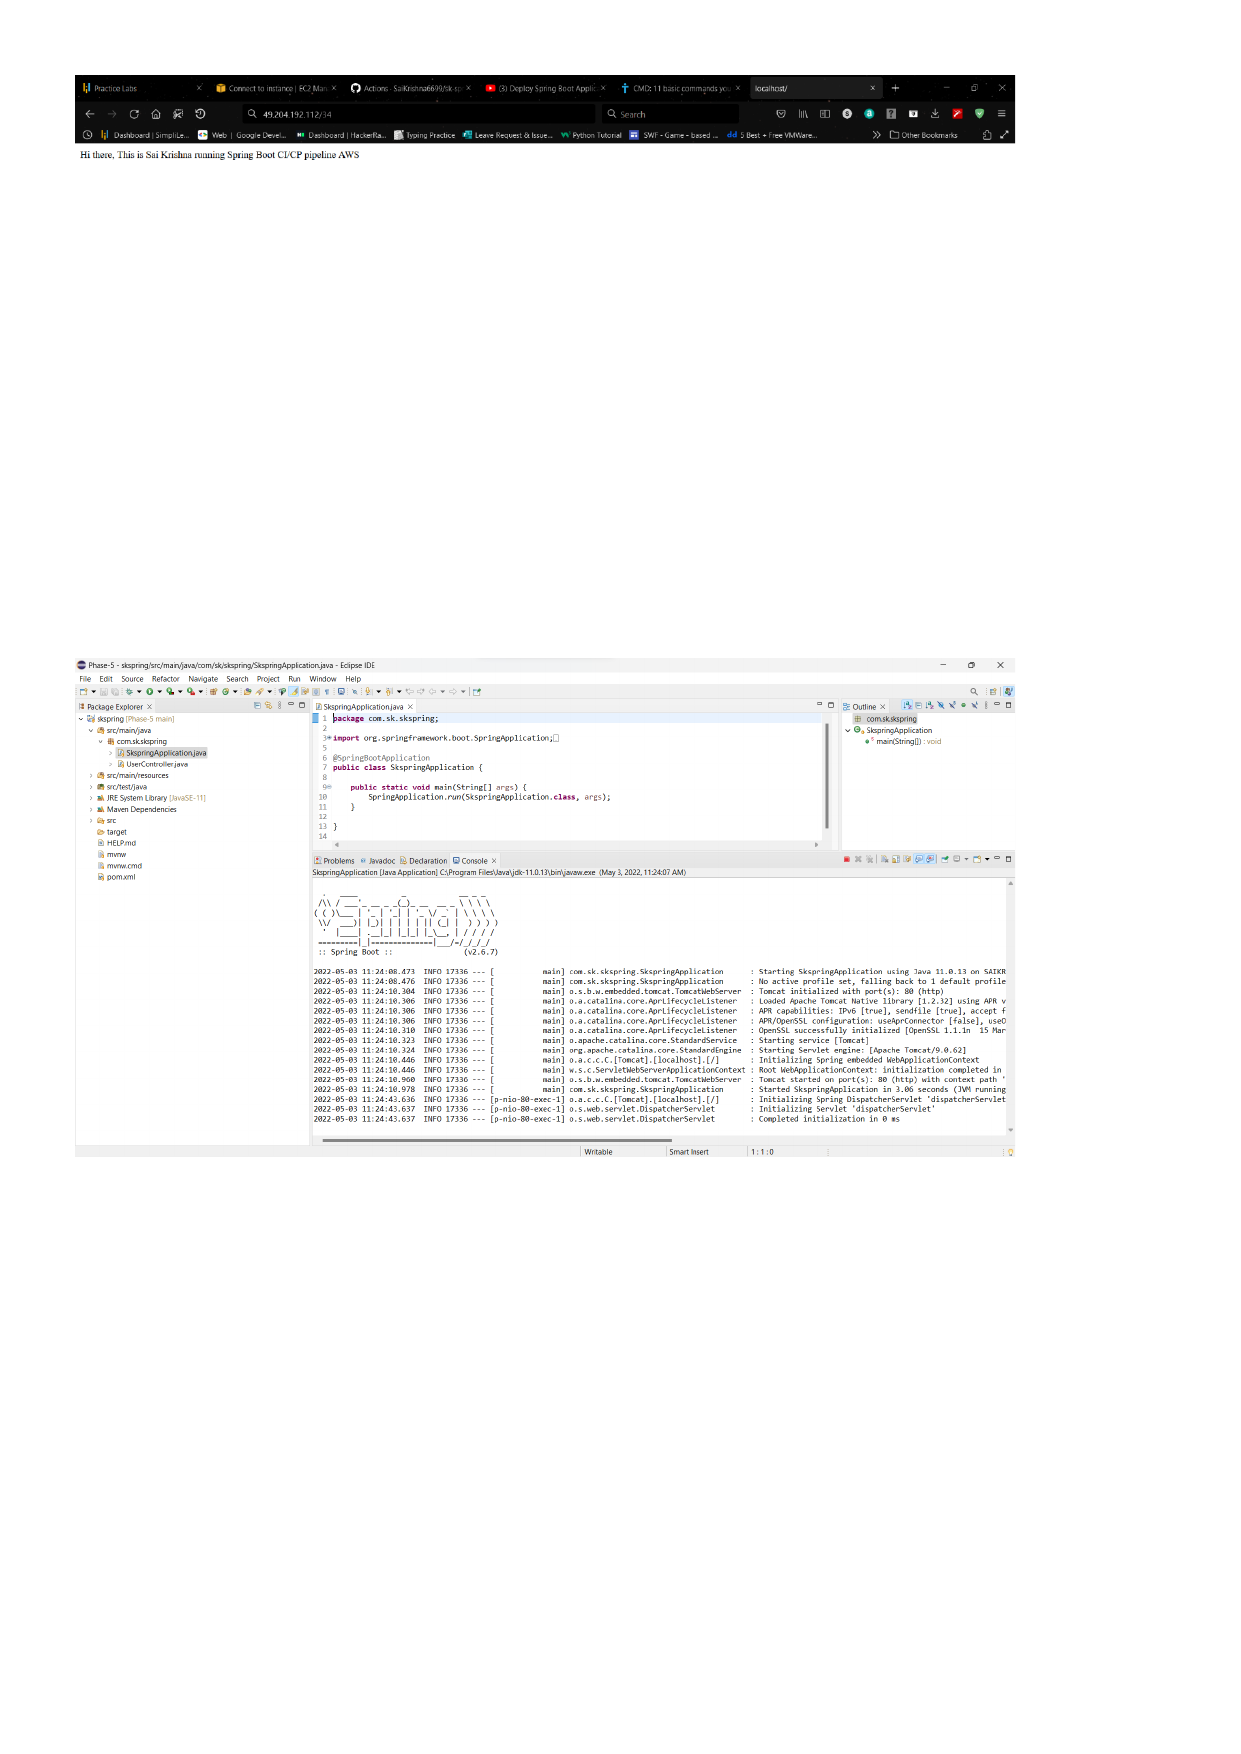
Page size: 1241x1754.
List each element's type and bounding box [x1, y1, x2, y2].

picture [75, 75, 1016, 574]
picture [75, 658, 1016, 1157]
